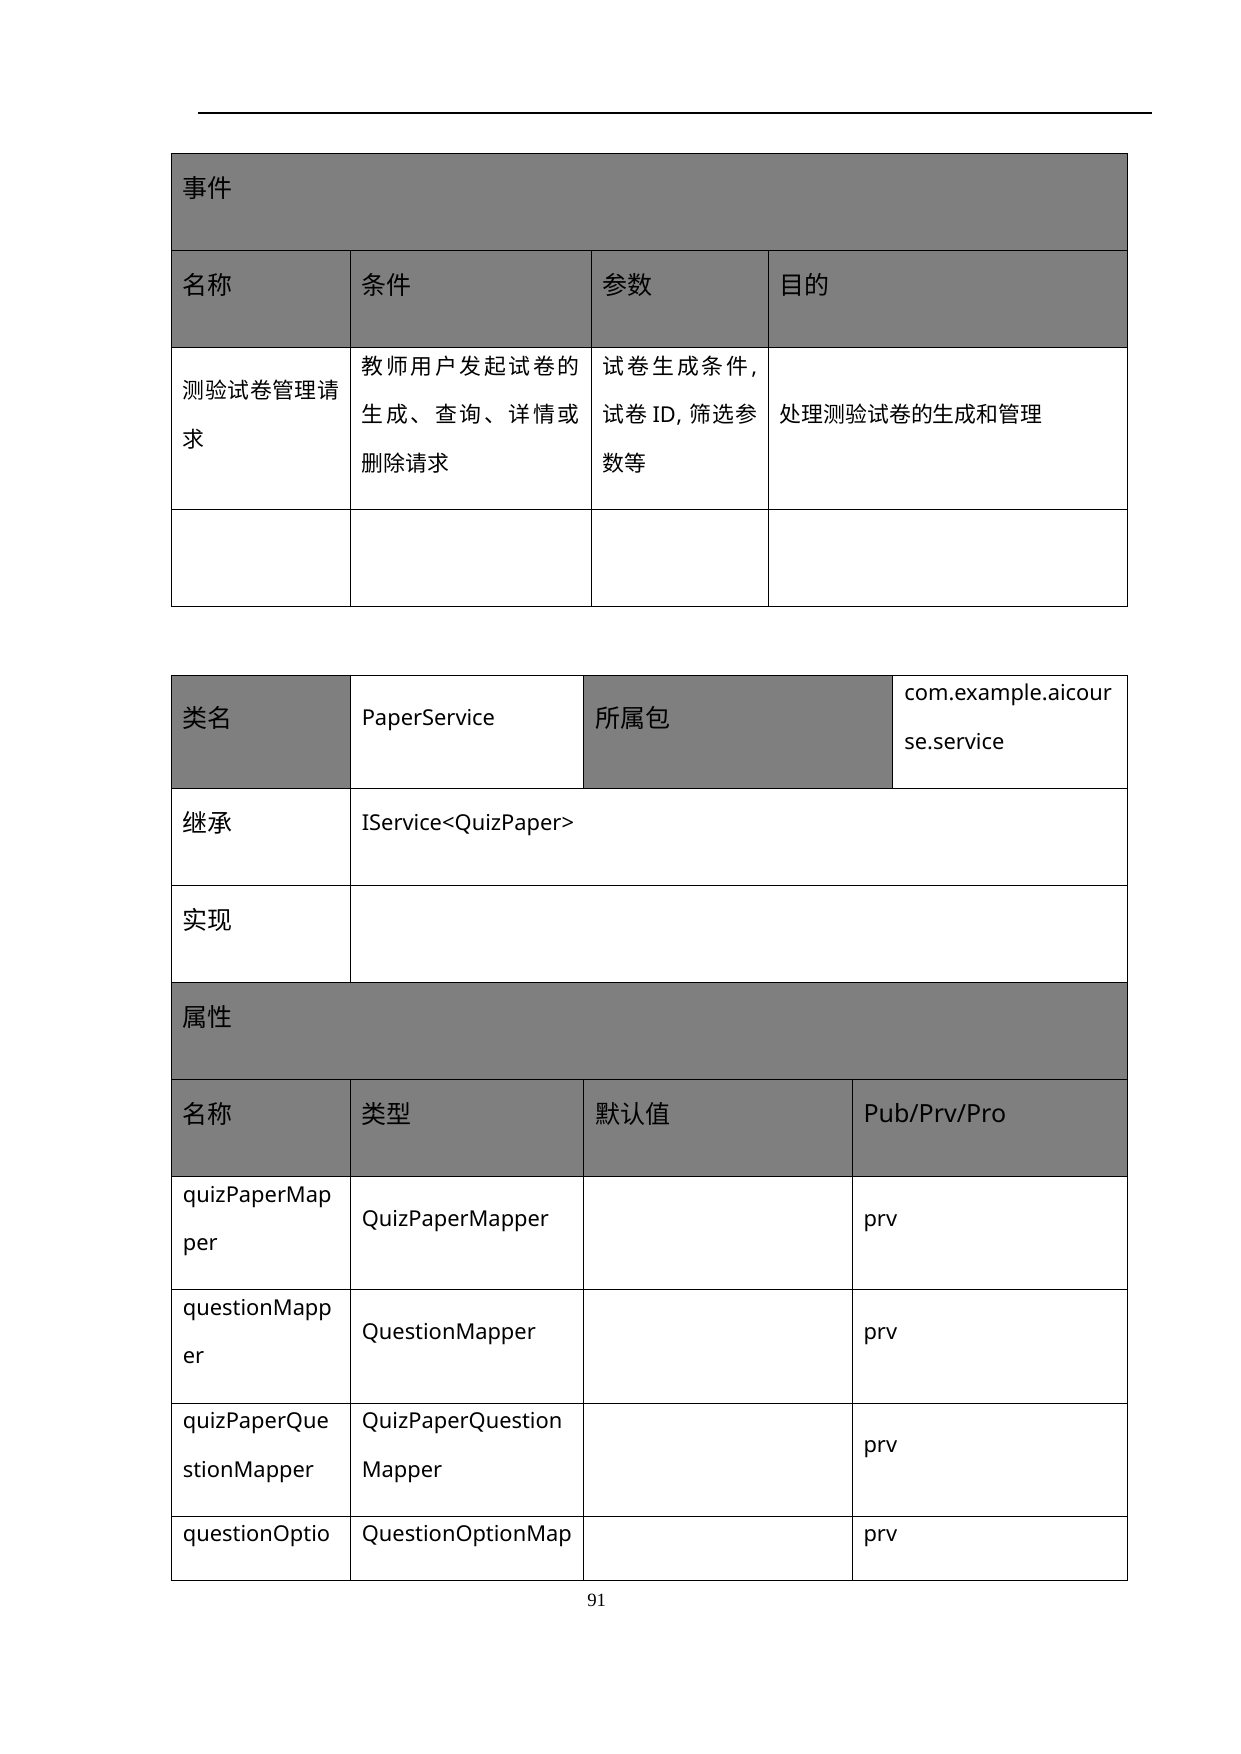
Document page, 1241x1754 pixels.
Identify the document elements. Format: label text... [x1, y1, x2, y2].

table_cell [351, 886, 1127, 982]
table_cell 教师用户发起试卷的生成、查询、详情或删除请求 [351, 348, 591, 509]
table_cell 参数 [592, 251, 768, 347]
table_cell [584, 1290, 852, 1403]
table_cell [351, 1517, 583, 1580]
table_cell prv [853, 1177, 1127, 1289]
table_cell [769, 510, 1127, 606]
table_cell IService<QuizPaper> [351, 789, 1127, 885]
table_cell [351, 510, 591, 606]
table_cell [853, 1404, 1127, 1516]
table_cell 类型 [351, 1080, 583, 1176]
table_cell 测验试卷管理请求 [172, 348, 350, 509]
table_cell [172, 510, 350, 606]
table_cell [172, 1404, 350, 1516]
table_cell QuestionMapper [351, 1290, 583, 1403]
table_cell questionMapper [172, 1290, 350, 1403]
table_cell [592, 510, 768, 606]
table_cell 处理测验试卷的生成和管理 [769, 348, 1127, 509]
table_cell 名称 [172, 251, 350, 347]
table_cell Pub/Prv/Pro [853, 1080, 1127, 1176]
table_cell 目的 [769, 251, 1127, 347]
table_cell 继承 [172, 789, 350, 885]
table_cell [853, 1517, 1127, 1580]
table_header 所属包 [584, 676, 892, 788]
table_cell quizPaperMapper [172, 1177, 350, 1289]
table_header PaperService [351, 676, 583, 788]
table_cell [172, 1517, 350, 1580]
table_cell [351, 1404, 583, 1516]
table_cell 事件 [172, 154, 1127, 250]
table_header com.example.aicourse.service [893, 676, 1127, 788]
table_header 类名 [172, 676, 350, 788]
table_cell 默认值 [584, 1080, 852, 1176]
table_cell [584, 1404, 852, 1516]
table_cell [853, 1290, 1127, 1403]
table_cell 试卷生成条件, 试卷ID, 筛选参数等 [592, 348, 768, 509]
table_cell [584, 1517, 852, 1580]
table_cell 属性 [172, 983, 1127, 1079]
table_cell 条件 [351, 251, 591, 347]
table_cell 实现 [172, 886, 350, 982]
table_cell [584, 1177, 852, 1289]
table_cell 名称 [172, 1080, 350, 1176]
table_cell QuizPaperMapper [351, 1177, 583, 1289]
